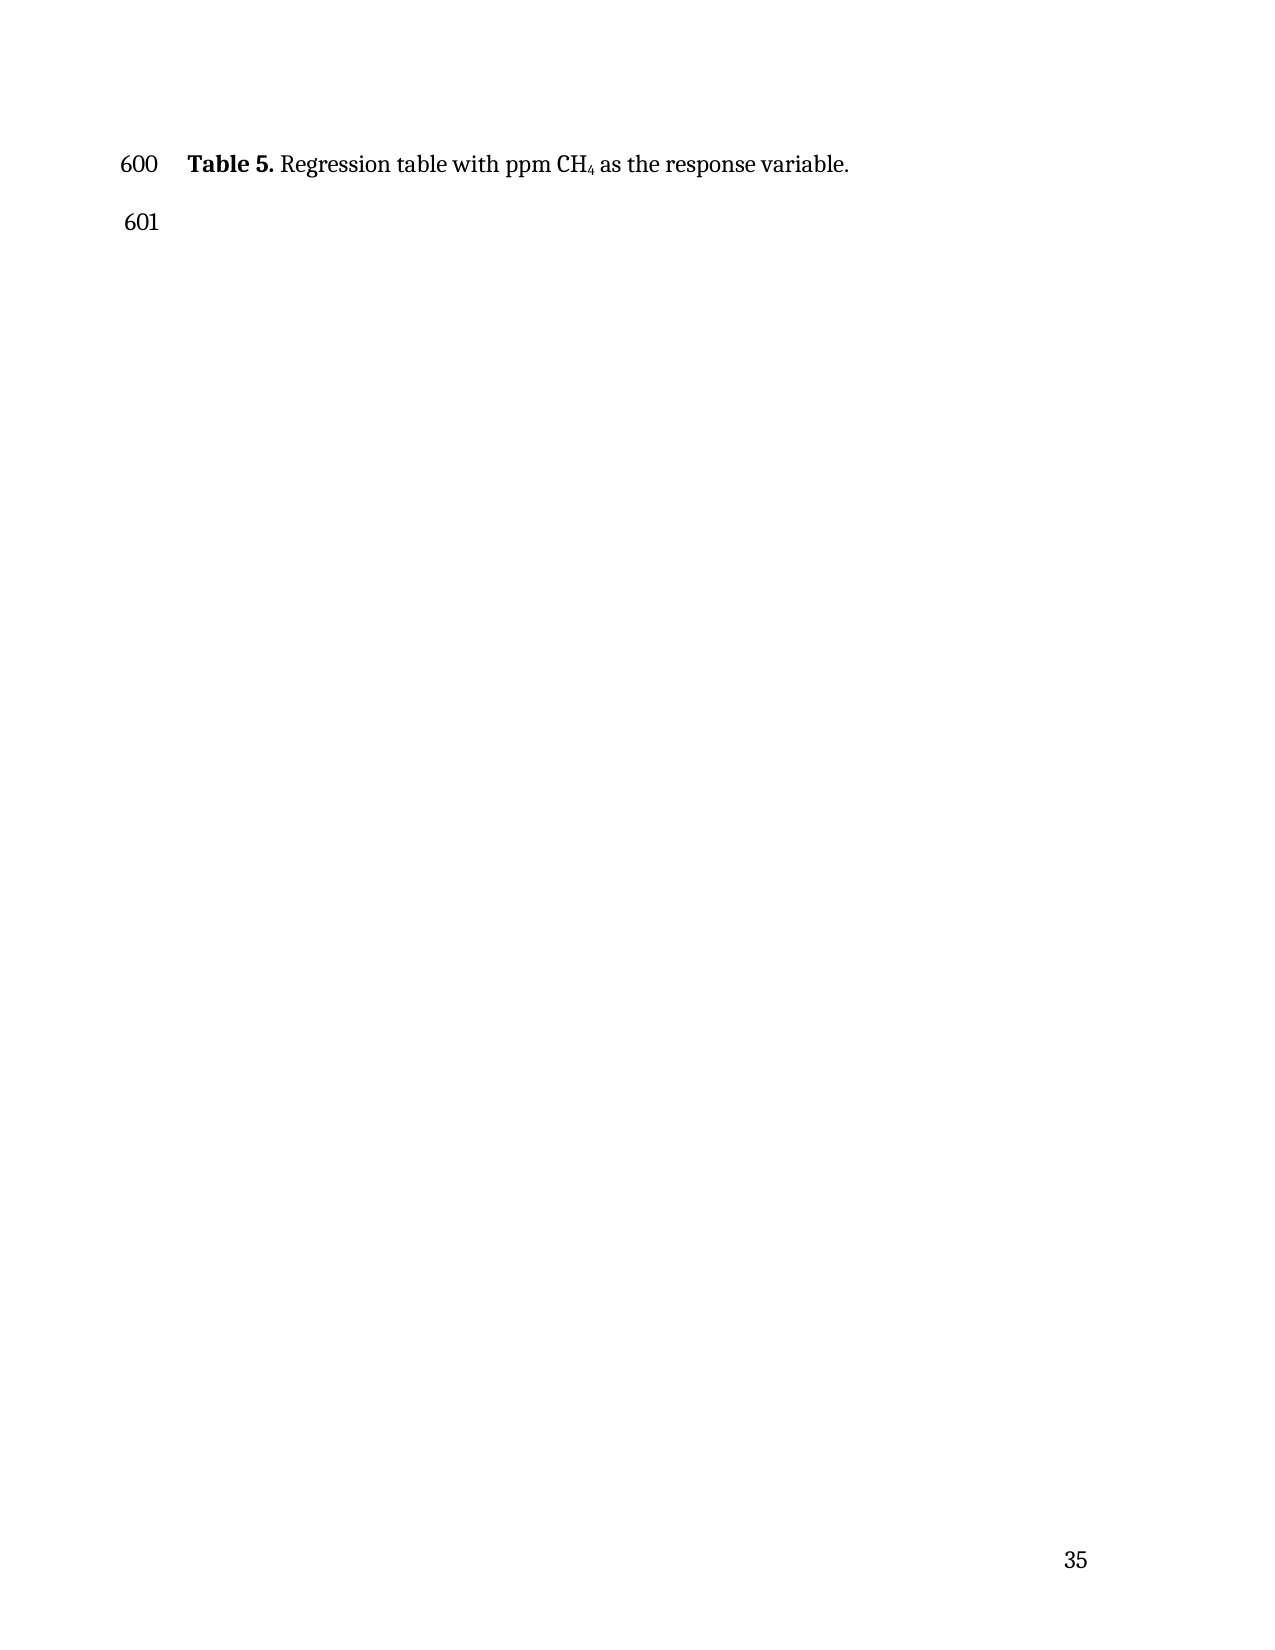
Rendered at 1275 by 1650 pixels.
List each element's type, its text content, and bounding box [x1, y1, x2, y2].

text Table 5. Regression table with ppm CH4 as the response variable. [187, 150, 1087, 179]
